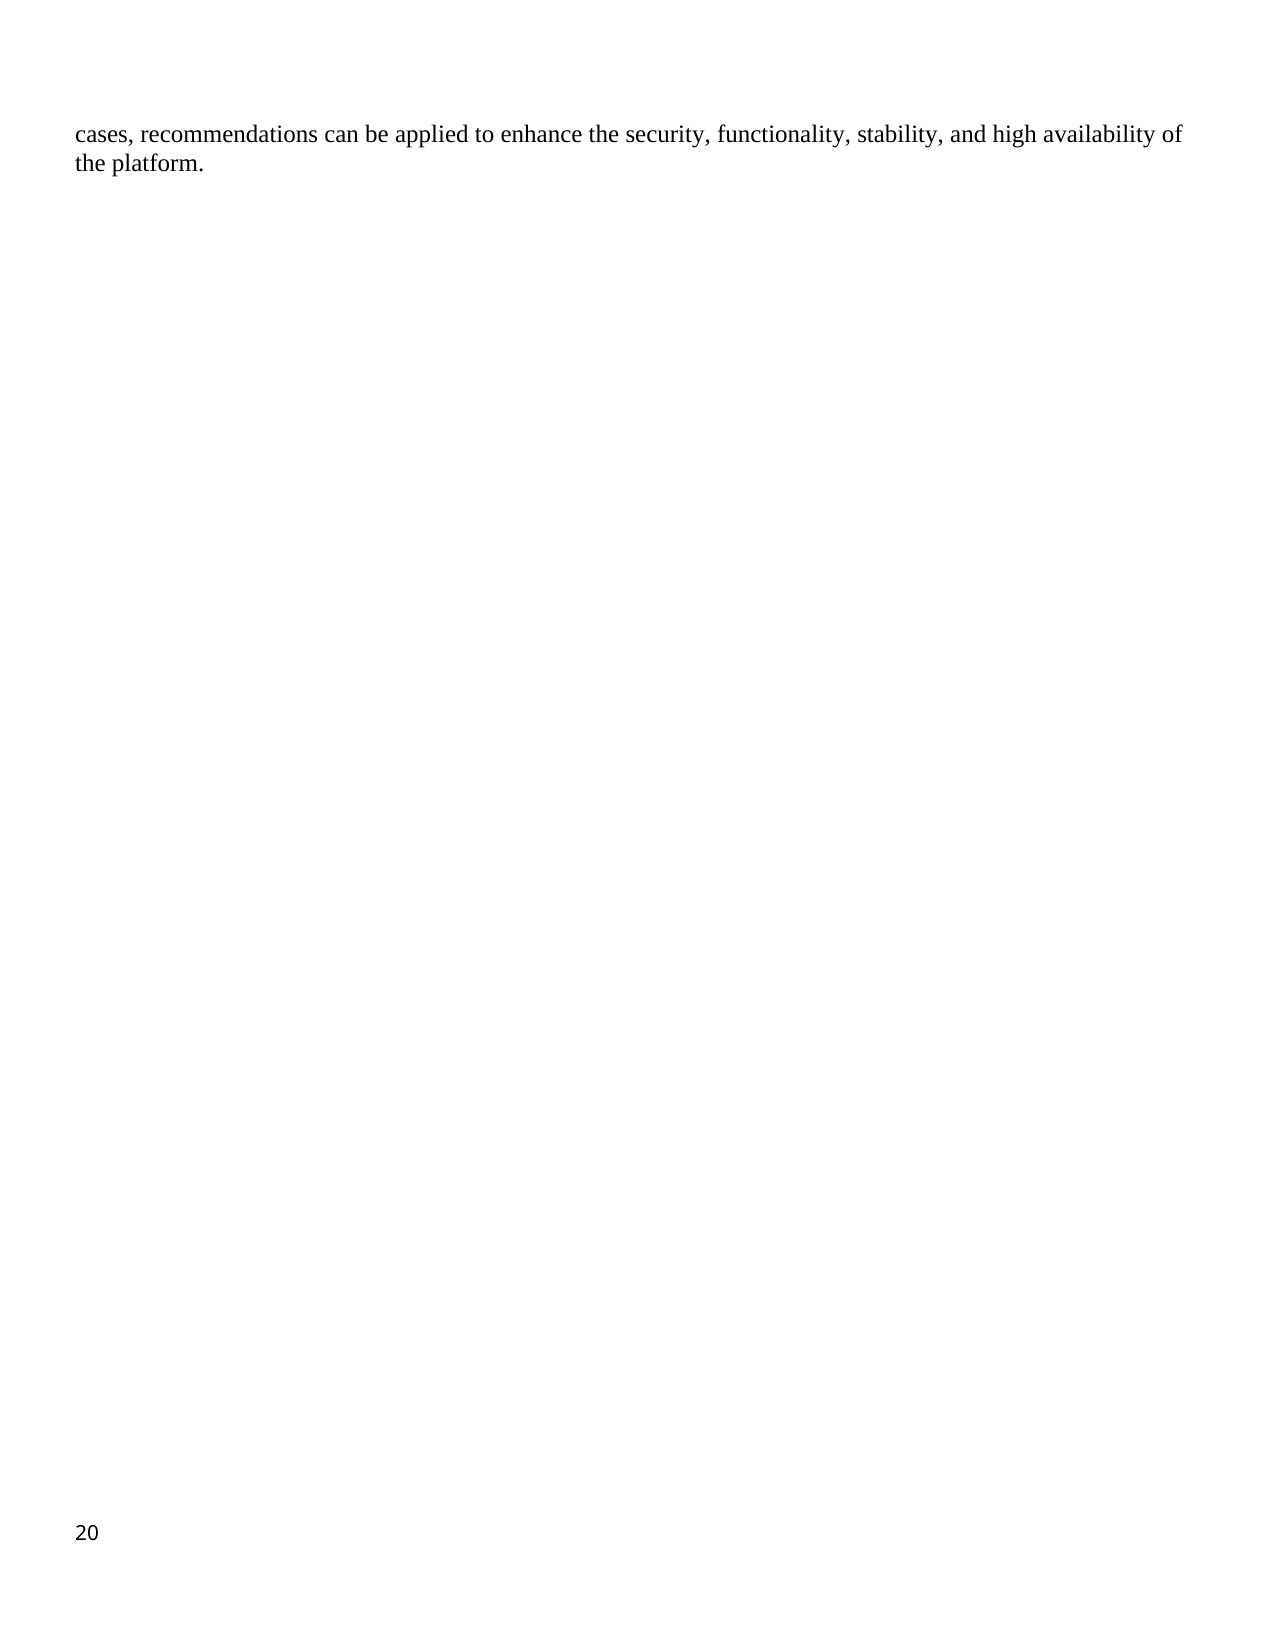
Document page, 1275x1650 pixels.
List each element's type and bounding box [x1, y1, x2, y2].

text [75, 119, 1200, 177]
